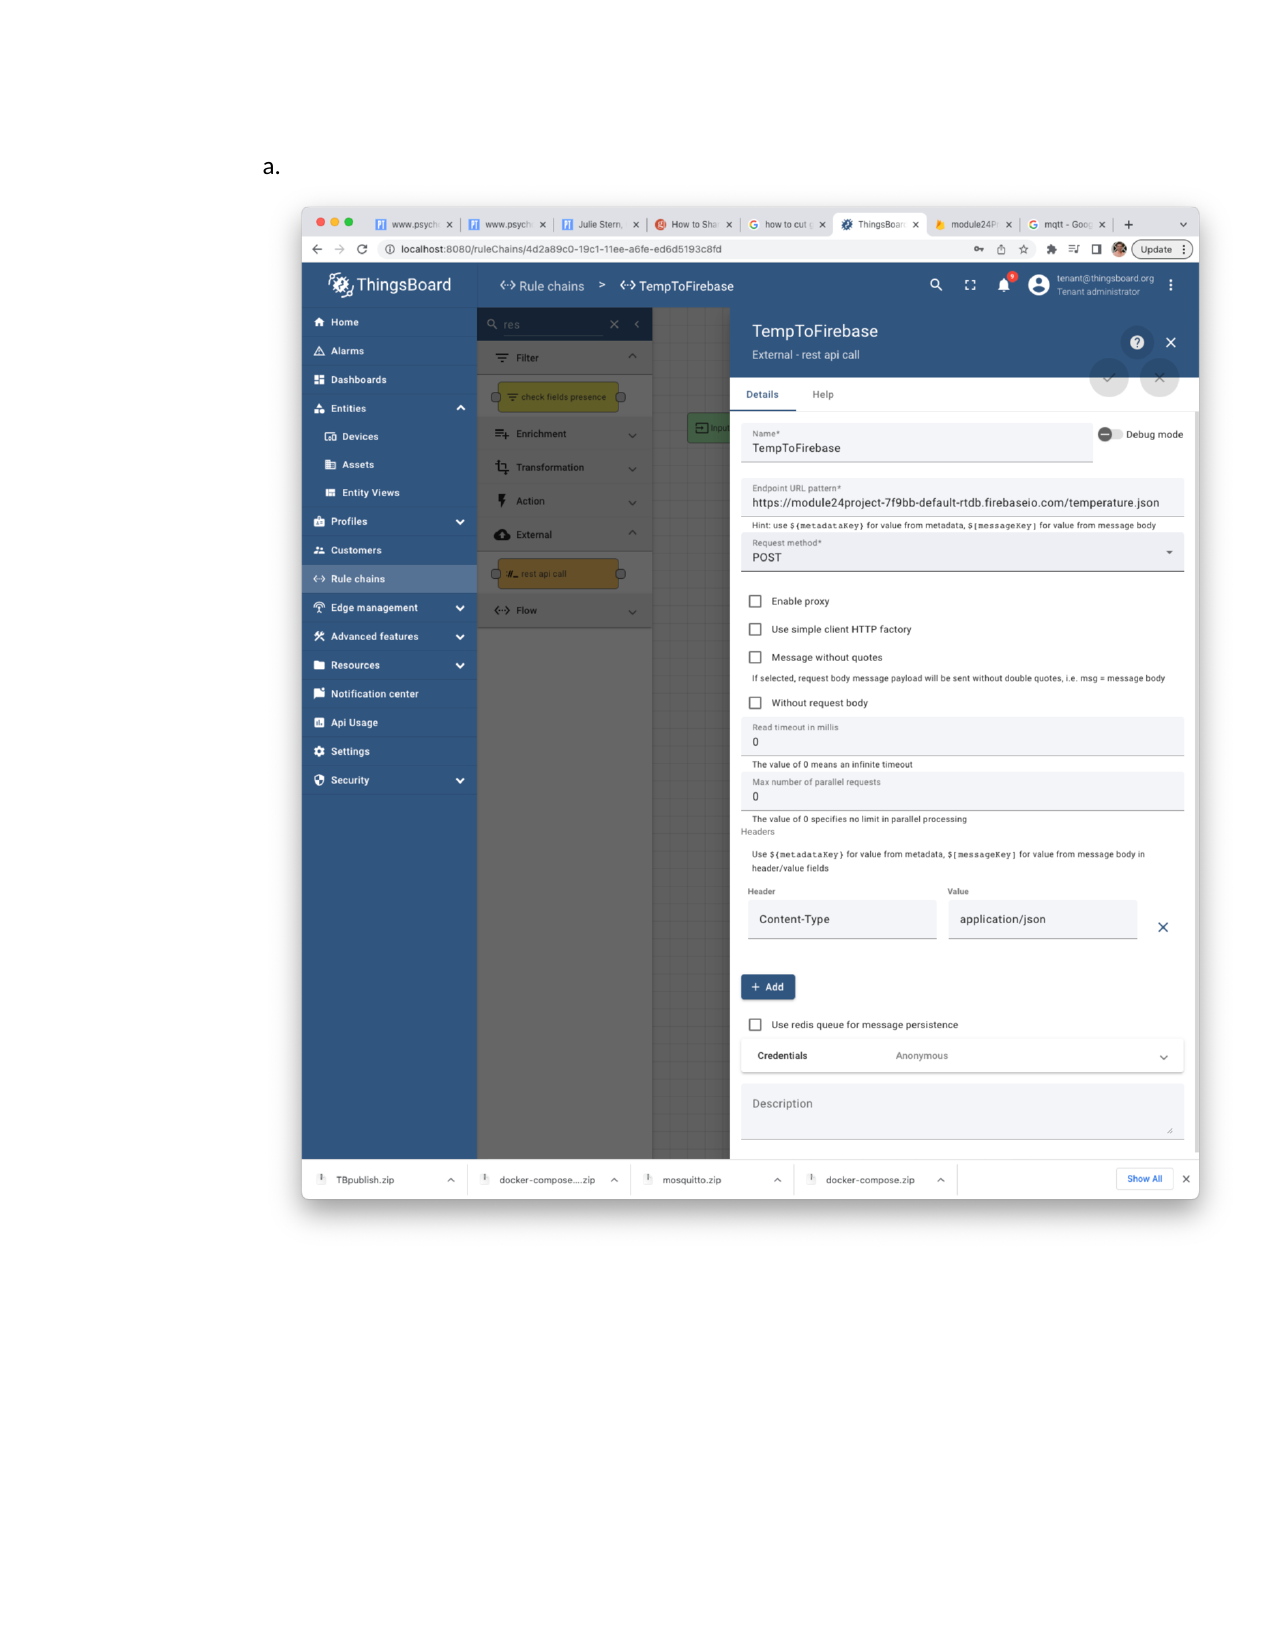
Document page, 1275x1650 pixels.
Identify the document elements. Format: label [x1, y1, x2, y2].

picture [262, 180, 1238, 1251]
